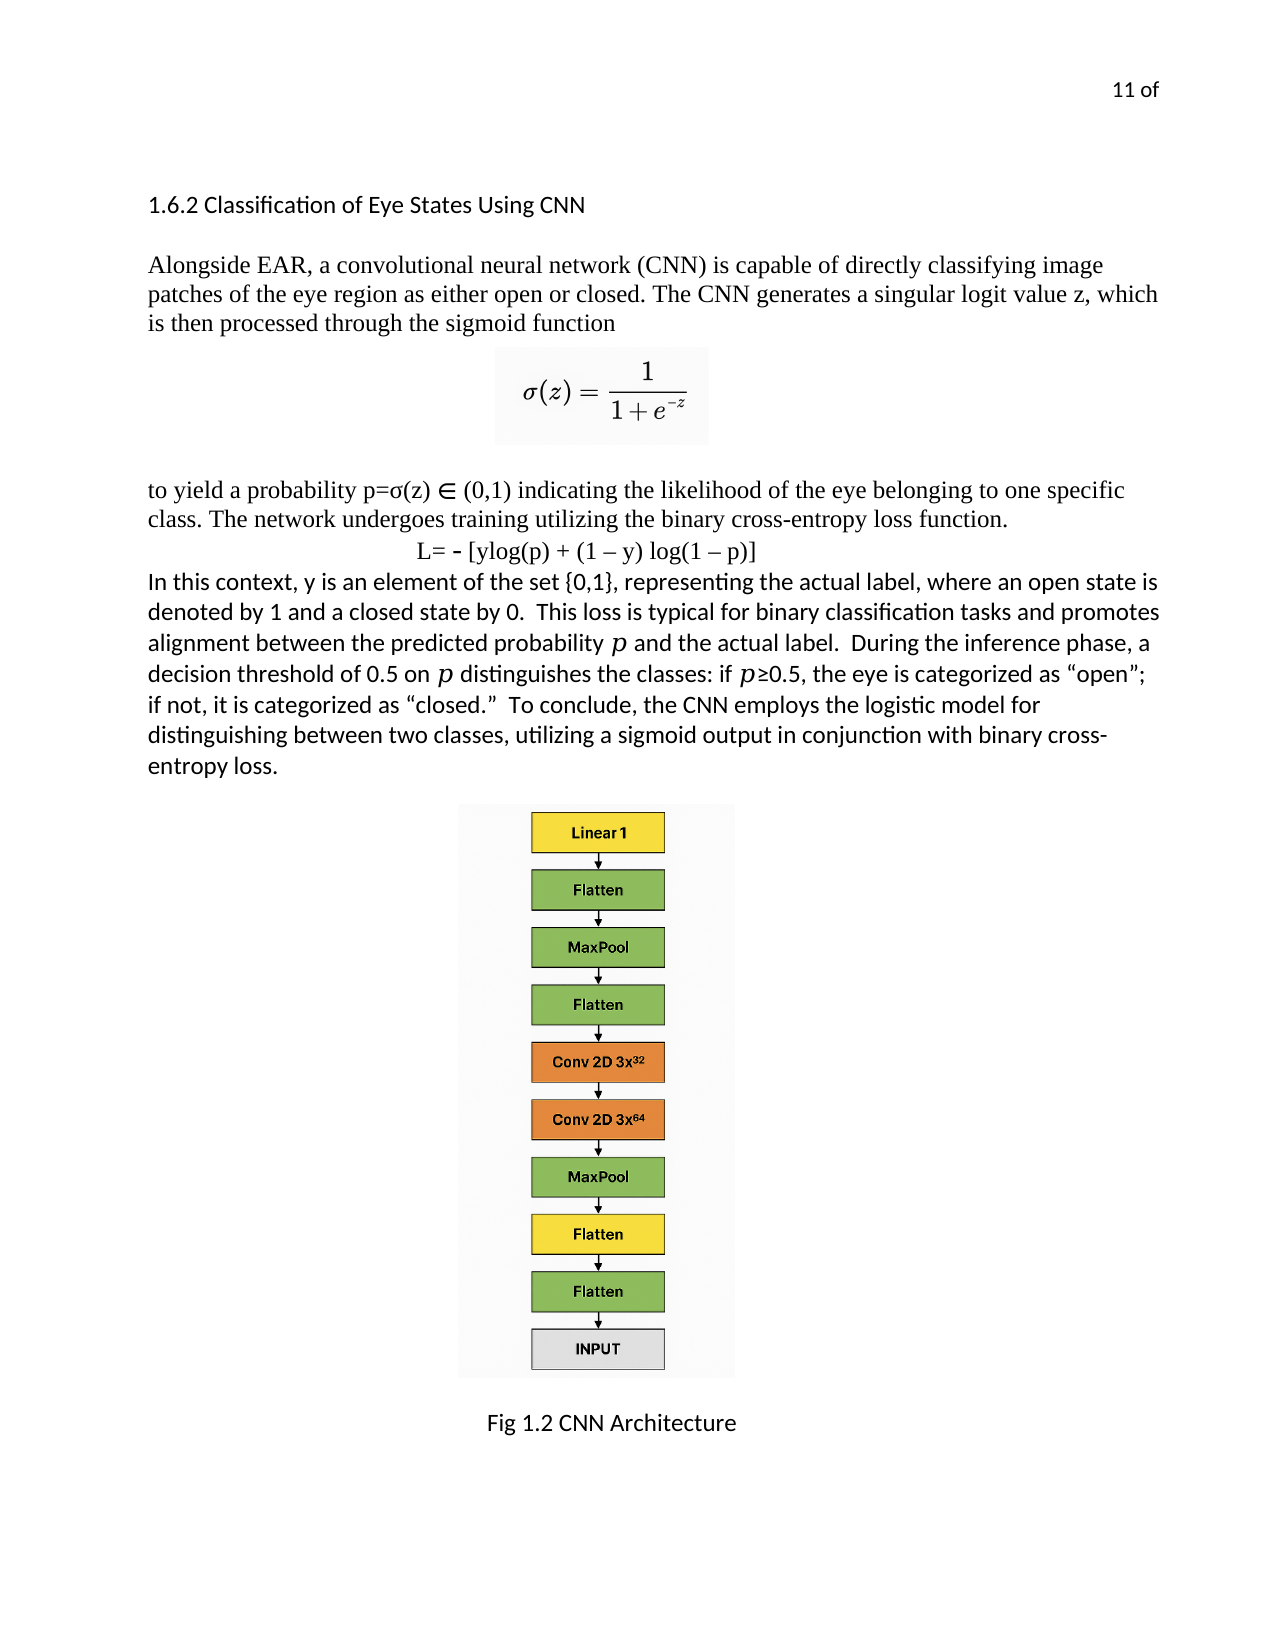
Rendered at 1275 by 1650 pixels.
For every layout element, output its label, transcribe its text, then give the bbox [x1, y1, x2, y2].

text Alongside EAR, a convolutional neural network (CNN) is capable of directly classifying image patches of the eye region as either open or closed. The CNN generates a singular logit value z, which is then processed through the sigmoid function to yield a probability p=σ(z) ∈ (0,1) indicating the likelihood of the eye belonging to one specific class. The network undergoes training utilizing the binary cross-entropy loss function. L= - [ylog(p) + (1 – y) log(1 – p)] In this context, y is an element of the set {0,1}, representing the actual label, where an open state is denoted by 1 and a closed state by 0. This loss is typical for binary classification tasks and promotes alignment between the predicted probability 𝑝 and the actual label. During the inference phase, a decision threshold of 0.5 on 𝑝 distinguishes the classes: if 𝑝≥0.5, the eye is categorized as “open”; if not, it is categorized as “closed.” To conclude, the CNN employs the logistic model for distinguishing between two classes, utilizing a sigmoid output in conjunction with binary cross-entropy loss. [148, 251, 1162, 781]
text Fig 1.2 CNN Architecture [148, 1408, 1162, 1438]
picture [458, 804, 735, 1378]
picture [495, 347, 709, 445]
text 1.6.2 Classification of Eye States Using CNN [148, 189, 1162, 220]
